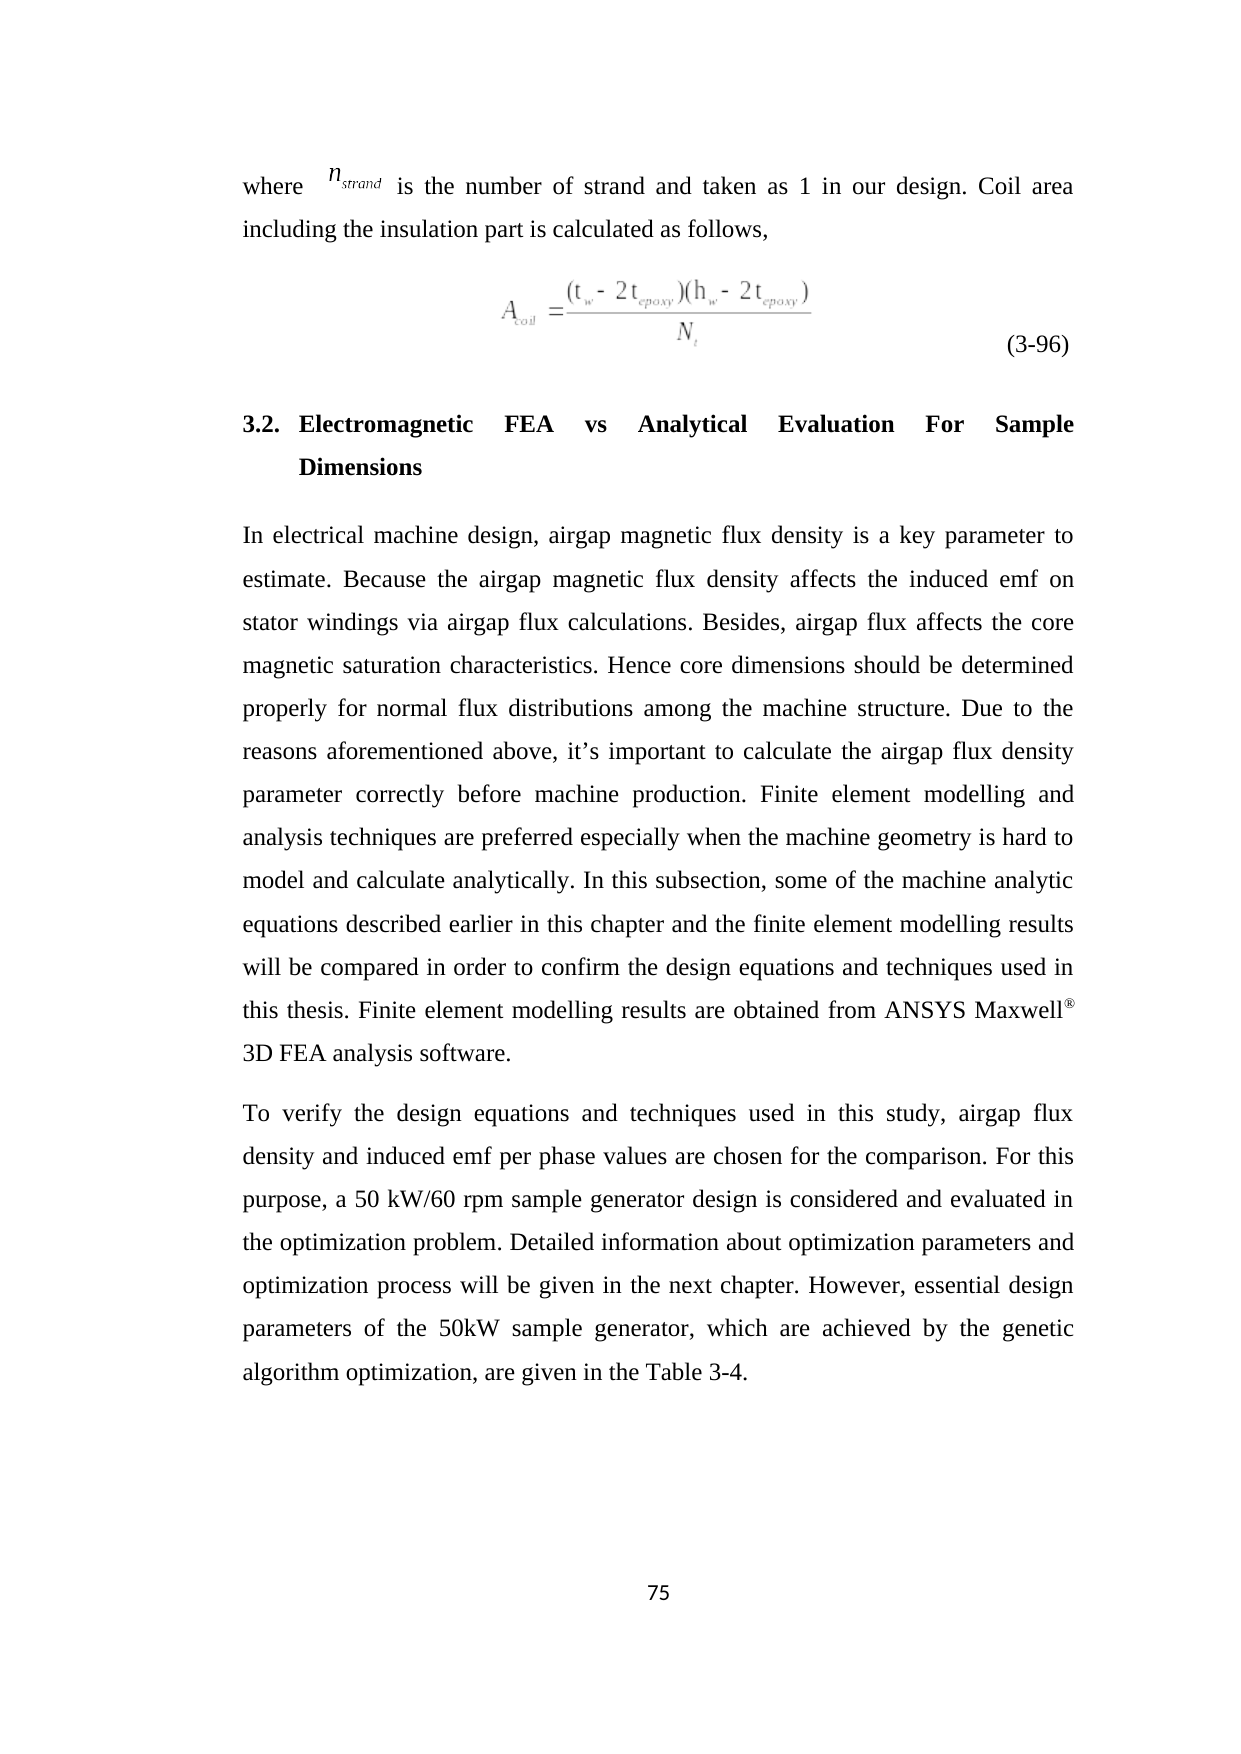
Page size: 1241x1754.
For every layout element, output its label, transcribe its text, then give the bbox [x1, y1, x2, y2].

subtitle Electromagnetic FEA vs Analytical Evaluation For Sample Dimensions [242, 409, 1075, 481]
text (3-96) [242, 274, 1075, 357]
text To verify the design equations and techniques used in this study, airgap flux density and induced emf per phase values are chosen for the comparison. For this purpose, a 50 kW/60 rpm sample generator design is considered and evaluated in the optimization problem. Detailed information about optimization parameters and optimization process will be given in the next chapter. However, essential design parameters of the 50kW sample generator, which are achieved by the genetic algorithm optimization, are given in the Table 3-4. [242, 1098, 1075, 1385]
text In electrical machine design, airgap magnetic flux density is a key parameter to estimate. Because the airgap magnetic flux density affects the induced emf on stator windings via airgap flux calculations. Besides, airgap flux affects the core magnetic saturation characteristics. Hence core dimensions should be determined properly for normal flux distributions among the machine structure. Due to the reasons aforementioned above, it’s important to calculate the airgap flux density parameter correctly before machine production. Finite element modelling and analysis techniques are preferred especially when the machine geometry is hard to model and calculate analytically. In this subsection, some of the machine analytic equations described earlier in this chapter and the finite element modelling results will be compared in order to confirm the design equations and techniques used in this thesis. Finite element modelling results are obtained from ANSYS Maxwell® 3D FEA analysis software. [242, 521, 1075, 1067]
text where is the number of strand and taken as 1 in our design. Coil area including the insulation part is calculated as follows, [242, 153, 1075, 243]
